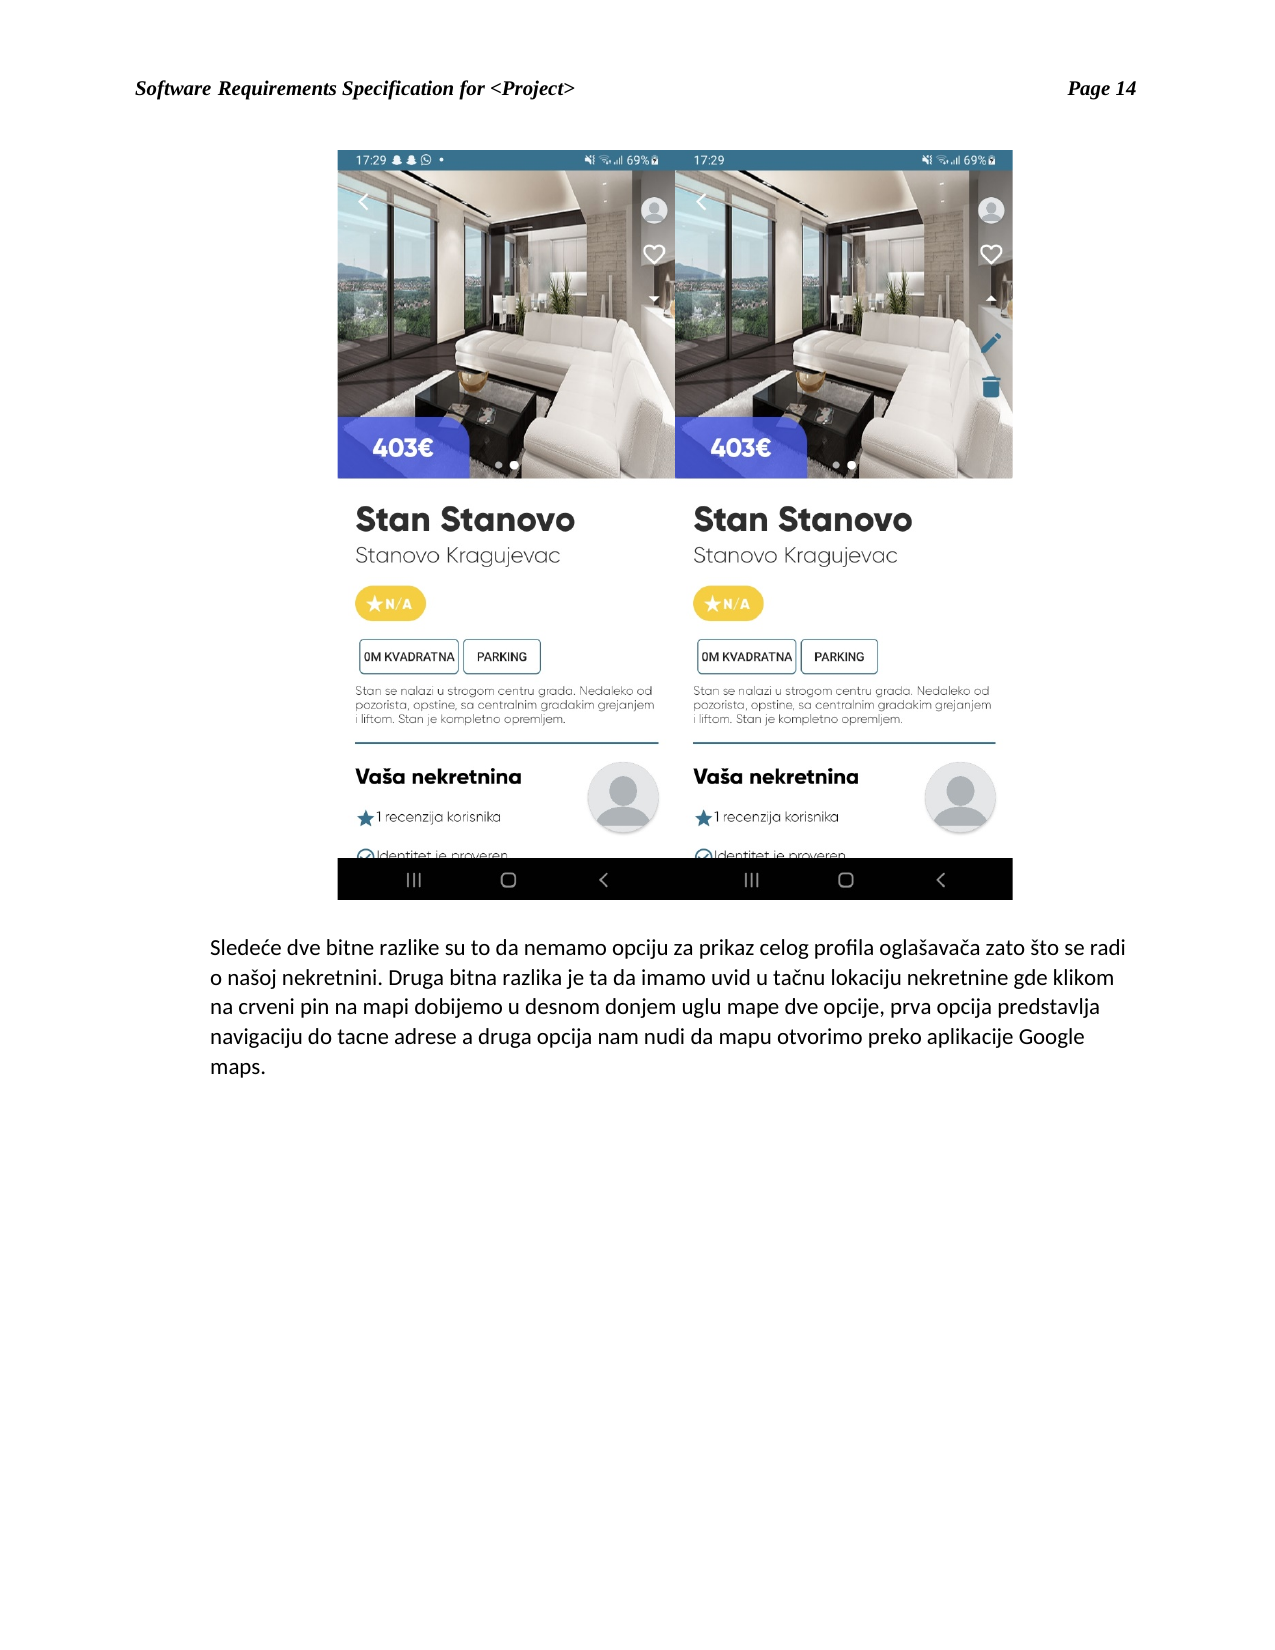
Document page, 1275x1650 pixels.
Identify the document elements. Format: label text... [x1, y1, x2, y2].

text Sledeće dve bitne razlike su to da nemamo opciju za prikaz celog profila oglašavača zato što se radi o našoj nekretnini. Druga bitna razlika je ta da imamo uvid u tačnu lokaciju nekretnine gde klikom na crveni pin na mapi dobijemo u desnom donjem uglu mape dve opcije, prva opcija predstavlja navigaciju do tacne adrese a druga opcija nam nudi da mapu otvorimo preko aplikacije Google maps. [210, 933, 1140, 1080]
picture [337, 150, 1013, 900]
